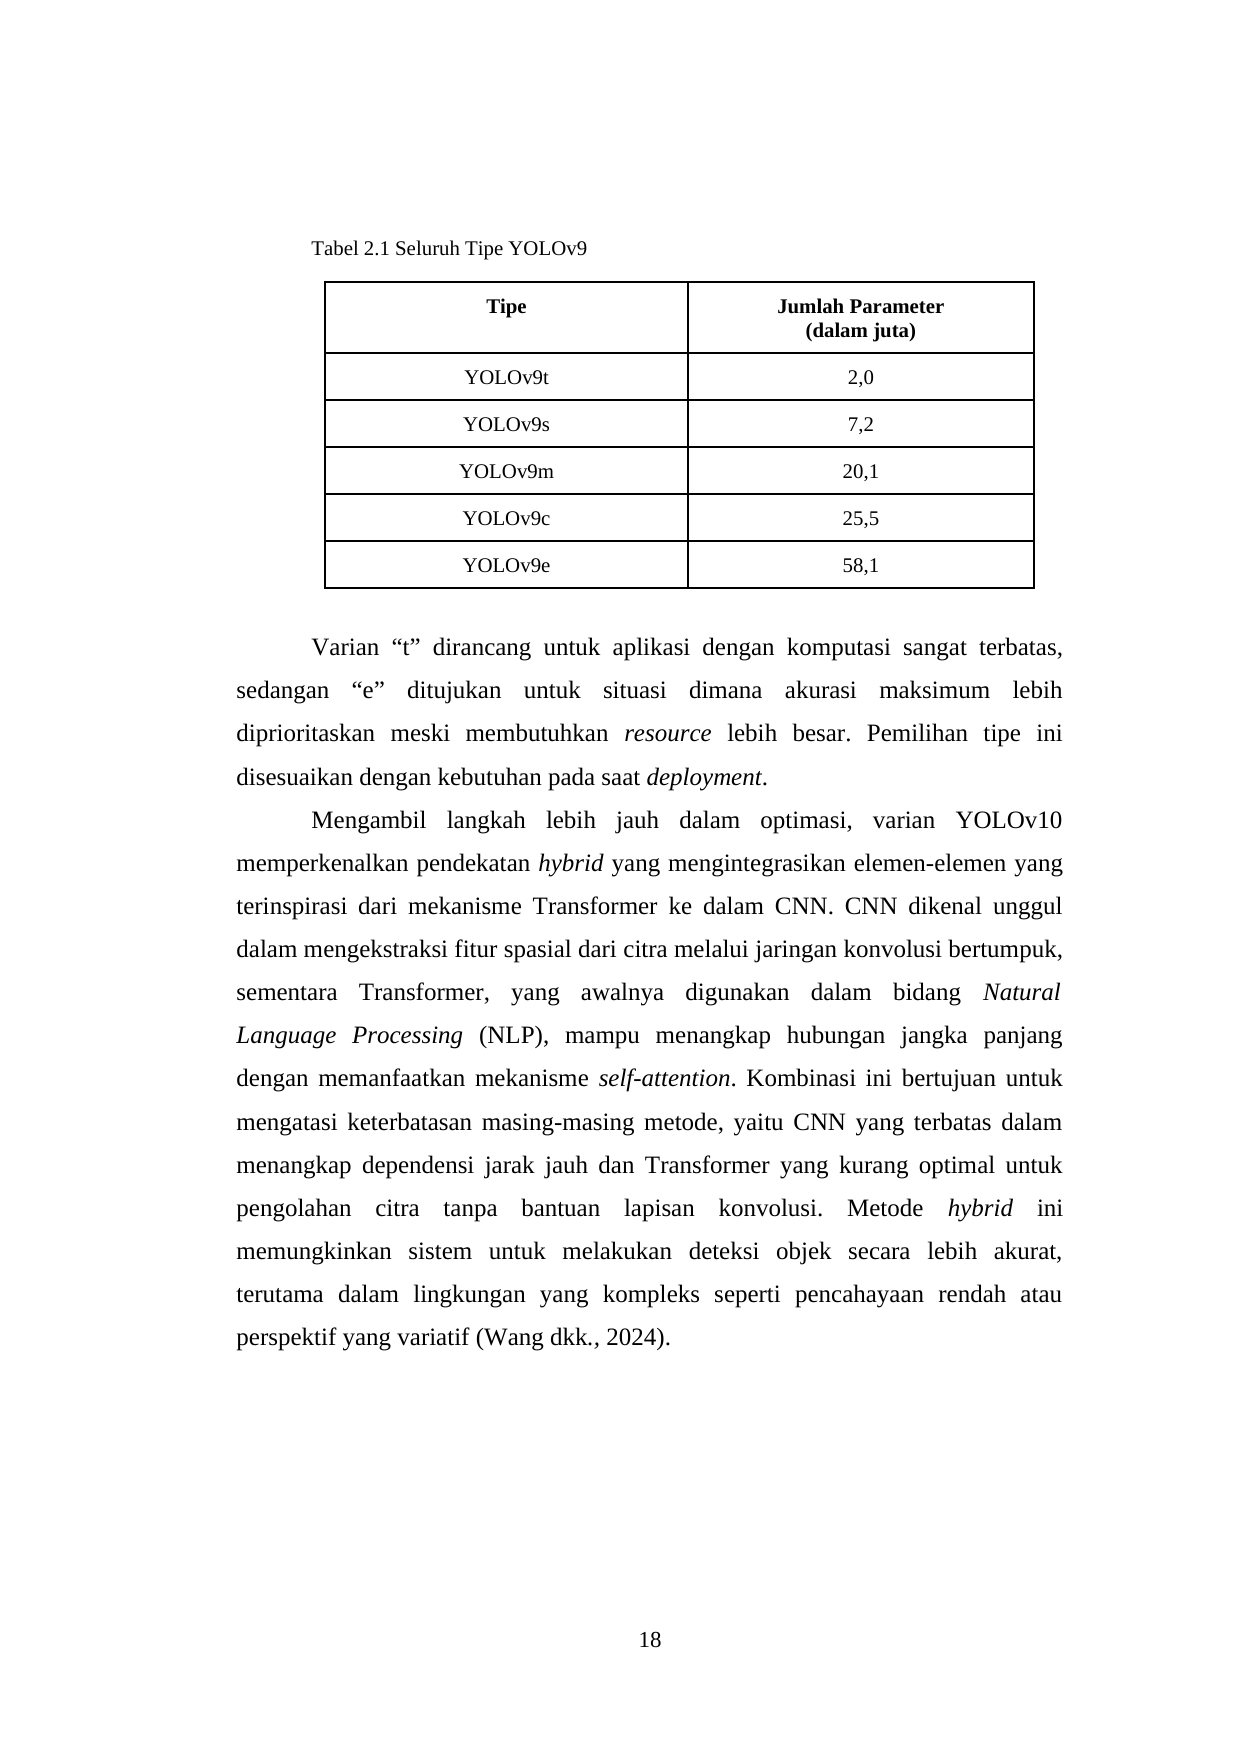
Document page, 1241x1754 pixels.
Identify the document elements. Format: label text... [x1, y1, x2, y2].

table_cell YOLOv9m [326, 448, 687, 493]
text Varian “t” dirancang untuk aplikasi dengan komputasi sangat terbatas, sedangan “e” ditujukan untuk situasi dimana akurasi maksimum lebih diprioritaskan meski membutuhkan resource lebih besar. Pemilihan tipe ini disesuaikan dengan kebutuhan pada saat deployment. [236, 632, 1063, 790]
text Mengambil langkah lebih jauh dalam optimasi, varian YOLOv10 memperkenalkan pendekatan hybrid yang mengintegrasikan elemen-elemen yang terinspirasi dari mekanisme Transformer ke dalam CNN. CNN dikenal unggul dalam mengekstraksi fitur spasial dari citra melalui jaringan konvolusi bertumpuk, sementara Transformer, yang awalnya digunakan dalam bidang Natural Language Processing (NLP), mampu menangkap hubungan jangka panjang dengan memanfaatkan mekanisme self-attention. Kombinasi ini bertujuan untuk mengatasi keterbatasan masing-masing metode, yaitu CNN yang terbatas dalam menangkap dependensi jarak jauh dan Transformer yang kurang optimal untuk pengolahan citra tanpa bantuan lapisan konvolusi. Metode hybrid ini memungkinkan sistem untuk melakukan deteksi objek secara lebih akurat, terutama dalam lingkungan yang kompleks seperti pencahayaan rendah atau perspektif yang variatif (Wang dkk., 2024). [236, 805, 1063, 1351]
table_cell 58,1 [689, 542, 1033, 587]
table_cell YOLOv9e [326, 542, 687, 587]
table_cell 7,2 [689, 401, 1033, 446]
table_header Jumlah Parameter (dalam juta) [689, 283, 1033, 352]
table_cell YOLOv9s [326, 401, 687, 446]
text Tabel . Seluruh Tipe YOLOv9 [236, 236, 1063, 260]
table_cell YOLOv9c [326, 495, 687, 540]
table_cell YOLOv9t [326, 354, 687, 399]
table_cell 2,0 [689, 354, 1033, 399]
table_cell 20,1 [689, 448, 1033, 493]
table_header Tipe [326, 283, 687, 352]
table_cell 25,5 [689, 495, 1033, 540]
